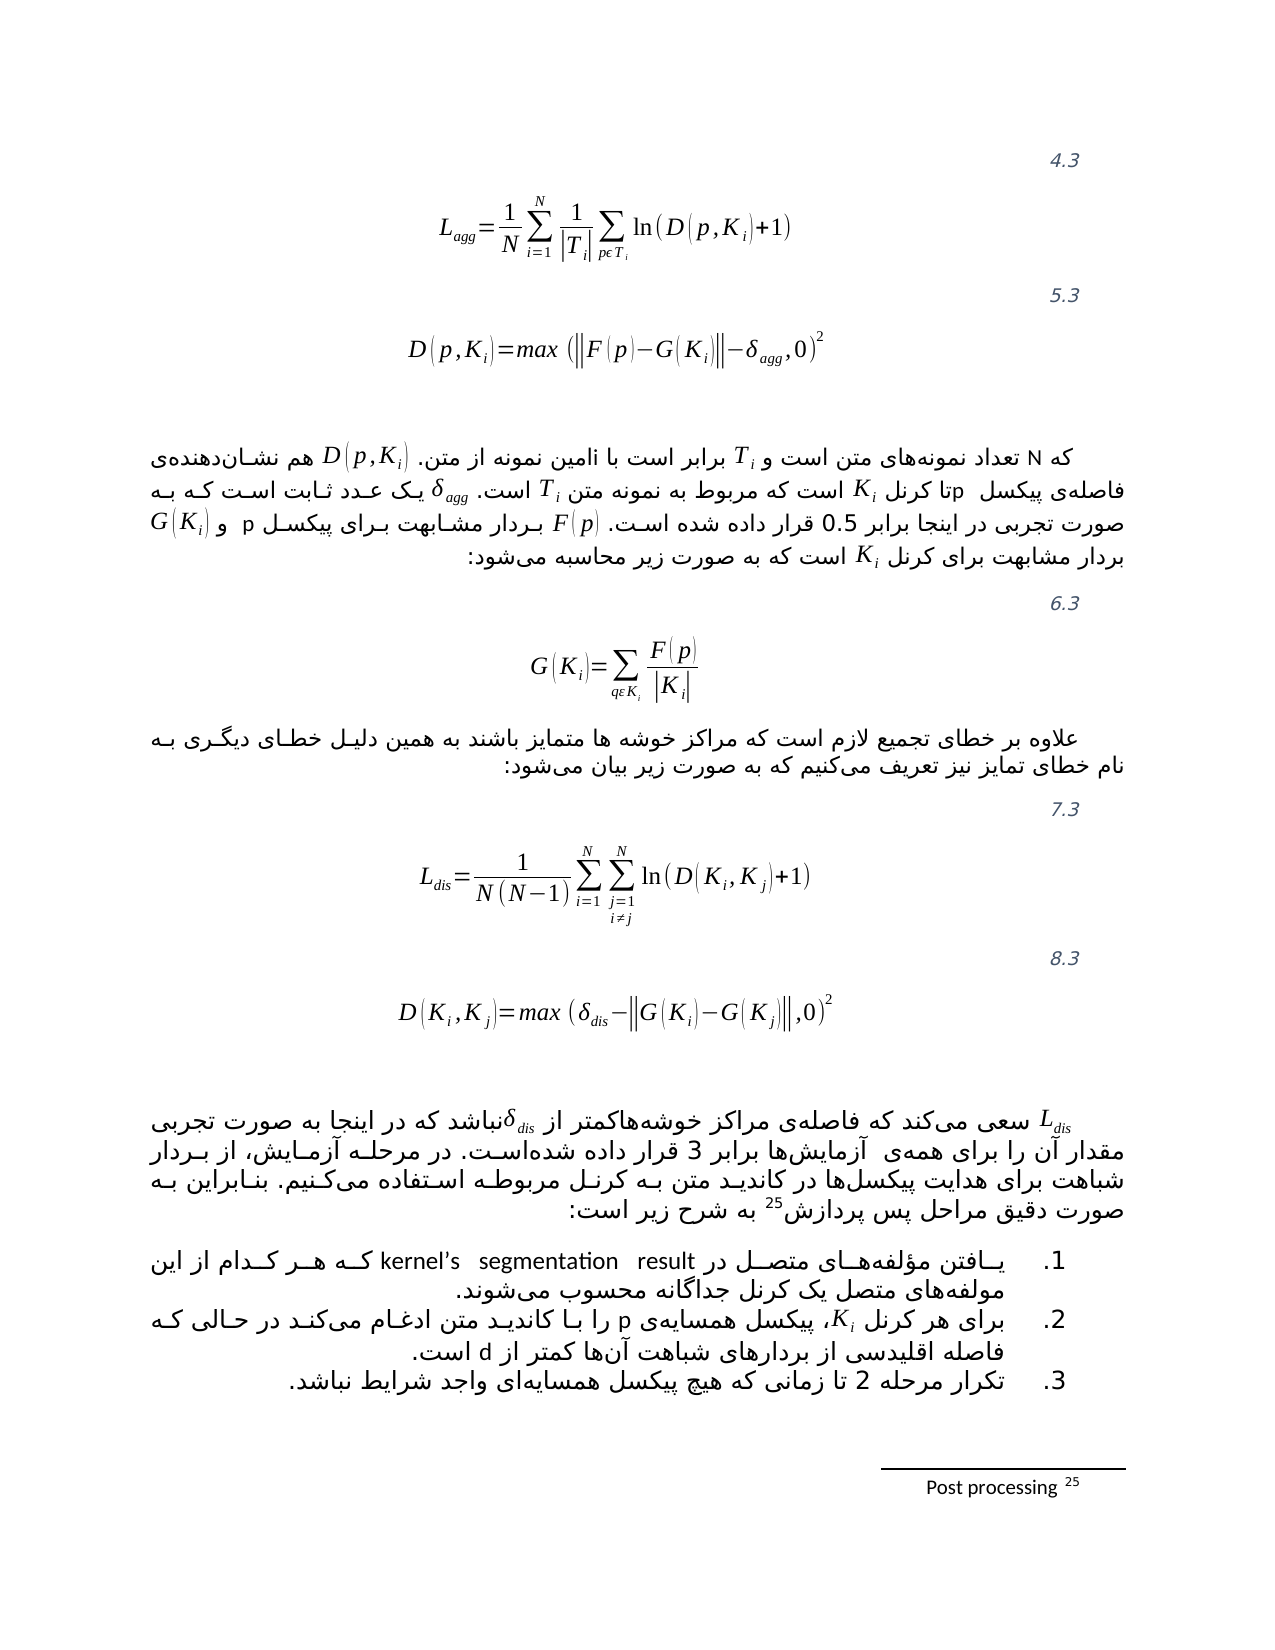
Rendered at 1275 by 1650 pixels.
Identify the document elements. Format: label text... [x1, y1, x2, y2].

list برای هر کرنل ، پیکسل همسایه‌ی p را با کاندید متن ادغام می‌کند در حالی که فاصله اقلیدسی از بردارهای شباهت آن‌ها کمتر از d است. [150, 1304, 1042, 1366]
text ‏3.4 [150, 799, 1125, 821]
text که N تعداد نمونه‌های متن است و برابر است با iامین نمونه از متن. هم نشان‌دهنده‌ی فاصله‌ی پیکسل pتا کرنل است که مربوط به نمونه متن است. یک عدد ثابت است که به صورت تجربی در اینجا برابر 0.5 قرار داده شده است. بردار مشابهت برای پیکسل p و بردار مشابهت برای کرنل است که به صورت زیر محاسبه می‌شود: [150, 440, 1125, 572]
text ‏3.3 [150, 593, 1125, 615]
list یافتن مؤلفه‌های متصل در kernel’s segmentation result که هر کدام از این مولفه‌های متصل یک کرنل جداگانه محسوب می‌شوند. [150, 1245, 1042, 1304]
text علاوه بر خطای تجمیع لازم است که مراکز خوشه ها متمایز باشند به همین دلیل خطای دیگری به نام خطای تمایز نیز تعریف می‌کنیم که به صورت زیر بیان می‌شود: [150, 725, 1125, 779]
text سعی می‌کند که فاصله‌ی مراکز خوشه‌هاکمتر از نباشد که در اینجا به صورت تجربی مقدار آن را برای همه‌ی آزمایش‌ها برابر 3 قرار داده شده‌است. در مرحله آزمایش، از بردار شباهت برای هدایت پیکسل‌ها در کاندید متن به کرنل مربوطه استفاده می‌کنیم. بنابراین به صورت دقیق مراحل پس پردازش به شرح زیر است: [150, 1105, 1125, 1224]
list تکرار مرحله 2 تا زمانی که هیچ پیکسل همسایه‌ای واجد شرایط نباشد. [150, 1366, 1042, 1396]
text ‏3.1 [150, 150, 1125, 172]
